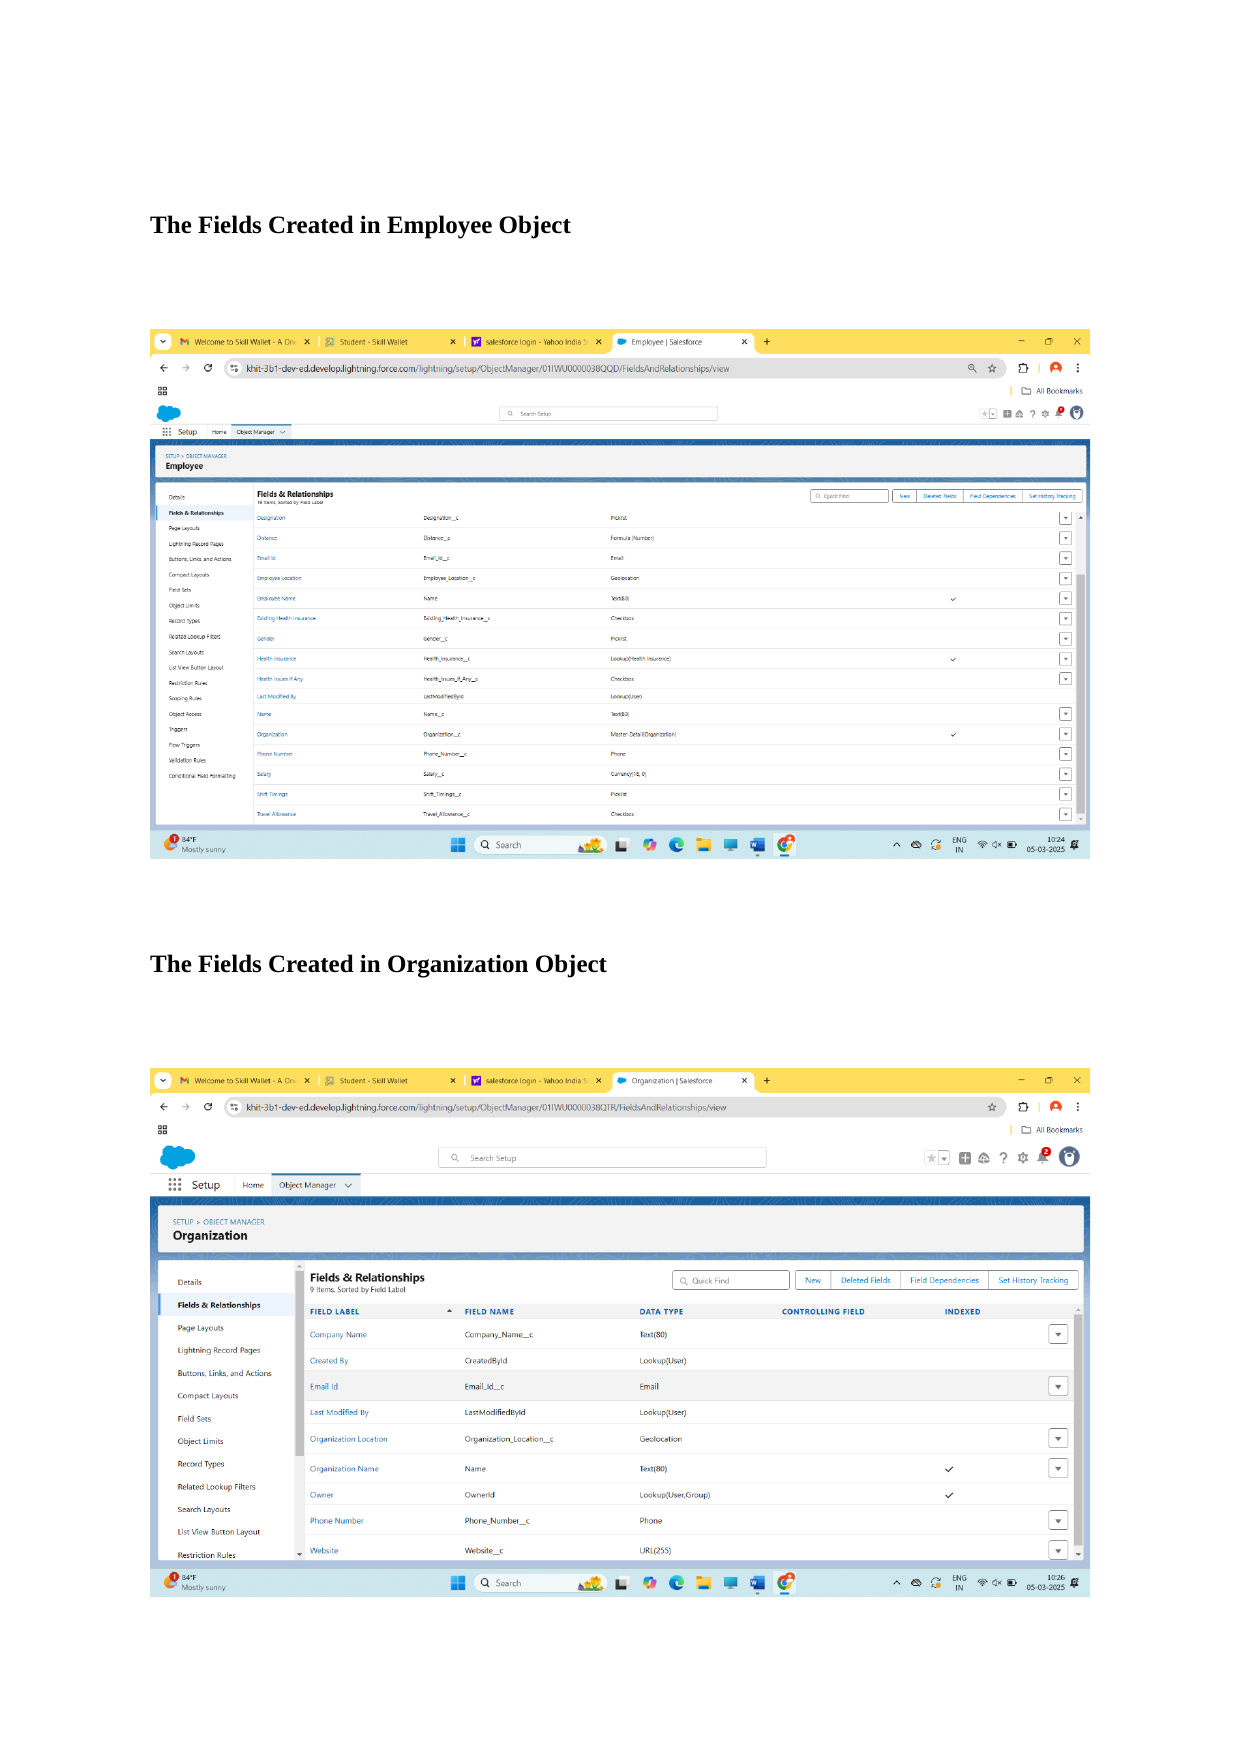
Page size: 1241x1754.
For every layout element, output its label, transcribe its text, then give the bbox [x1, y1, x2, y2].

text The Fields Created in Organization Object [150, 949, 1090, 977]
text The Fields Created in Employee Object [150, 210, 1090, 238]
picture [150, 1068, 1091, 1597]
picture [150, 329, 1091, 859]
